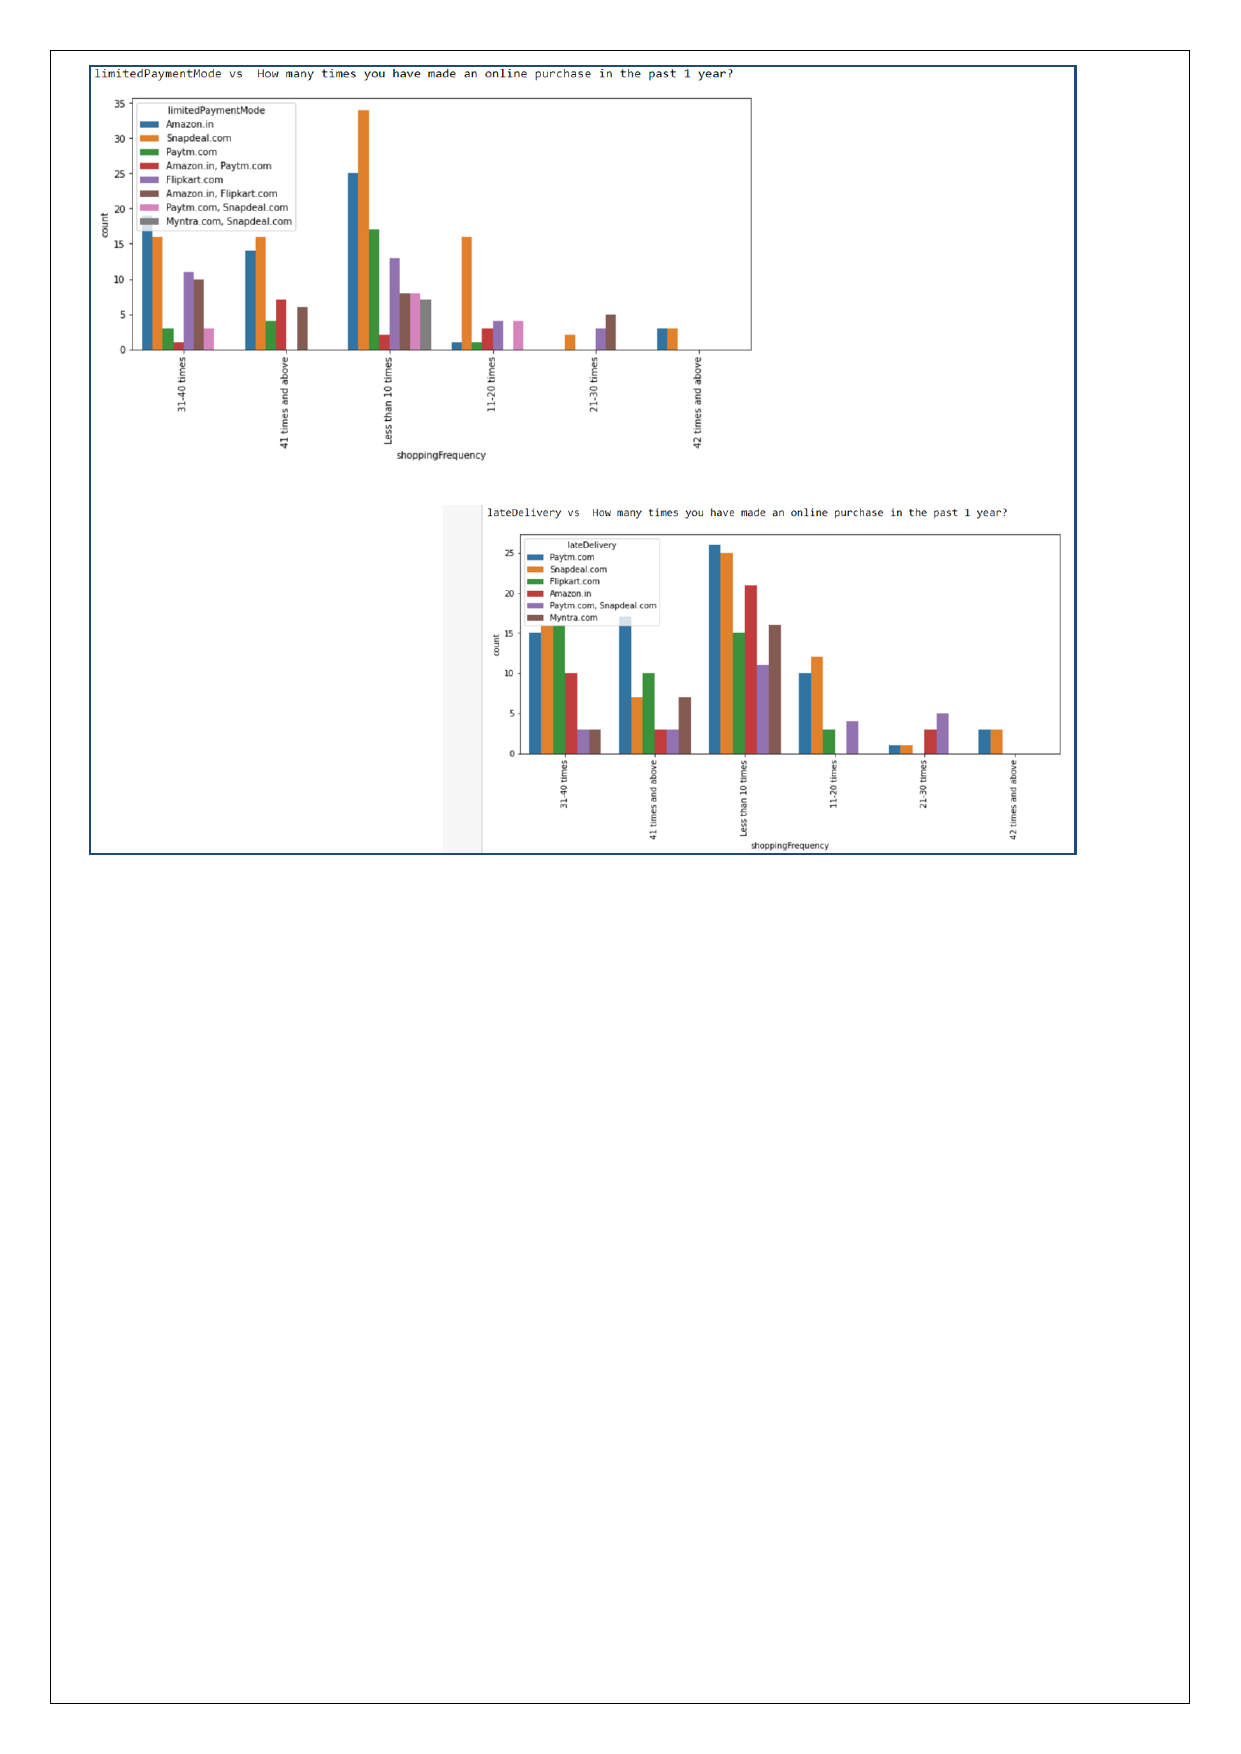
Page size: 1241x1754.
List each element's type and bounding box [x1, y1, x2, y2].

picture [91, 67, 1074, 853]
